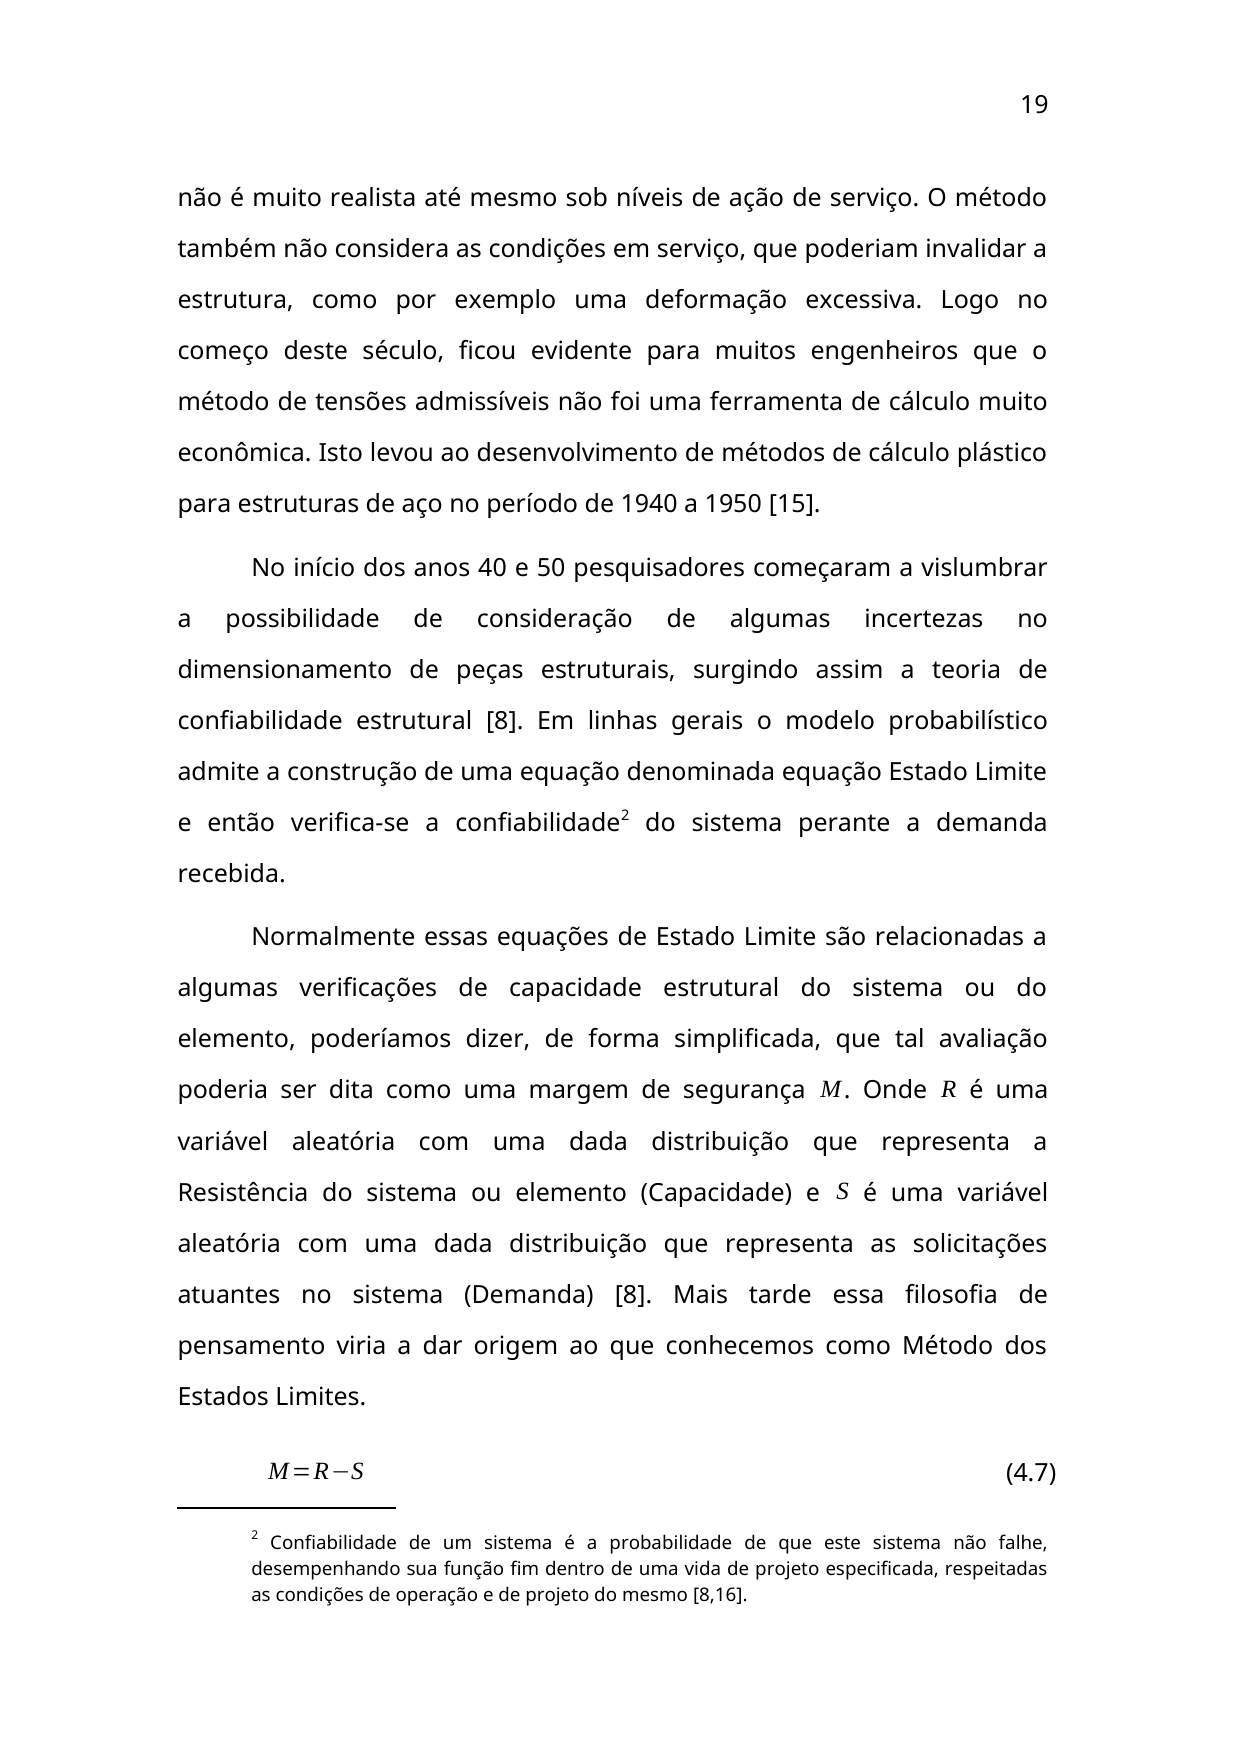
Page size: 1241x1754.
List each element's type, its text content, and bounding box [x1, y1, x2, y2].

table_header [186, 1442, 842, 1501]
text No início dos anos 40 e 50 pesquisadores começaram a vislumbrar a possibilidade de consideração de algumas incertezas no dimensionamento de peças estruturais, surgindo assim a teoria de confiabilidade estrutural [8]. Em linhas gerais o modelo probabilístico admite a construção de uma equação denominada equação Estado Limite e então verifica-se a confiabilidade do sistema perante a demanda recebida. [177, 549, 1048, 889]
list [177, 179, 1048, 520]
table_header (4.7) [842, 1442, 1063, 1501]
text Normalmente essas equações de Estado Limite são relacionadas a algumas verificações de capacidade estrutural do sistema ou do elemento, poderíamos dizer, de forma simplificada, que tal avaliação poderia ser dita como uma margem de segurança . Onde é uma variável aleatória com uma dada distribuição que representa a Resistência do sistema ou elemento (Capacidade) e é uma variável aleatória com uma dada distribuição que representa as solicitações atuantes no sistema (Demanda) [8]. Mais tarde essa filosofia de pensamento viria a dar origem ao que conhecemos como Método dos Estados Limites. [177, 919, 1048, 1412]
